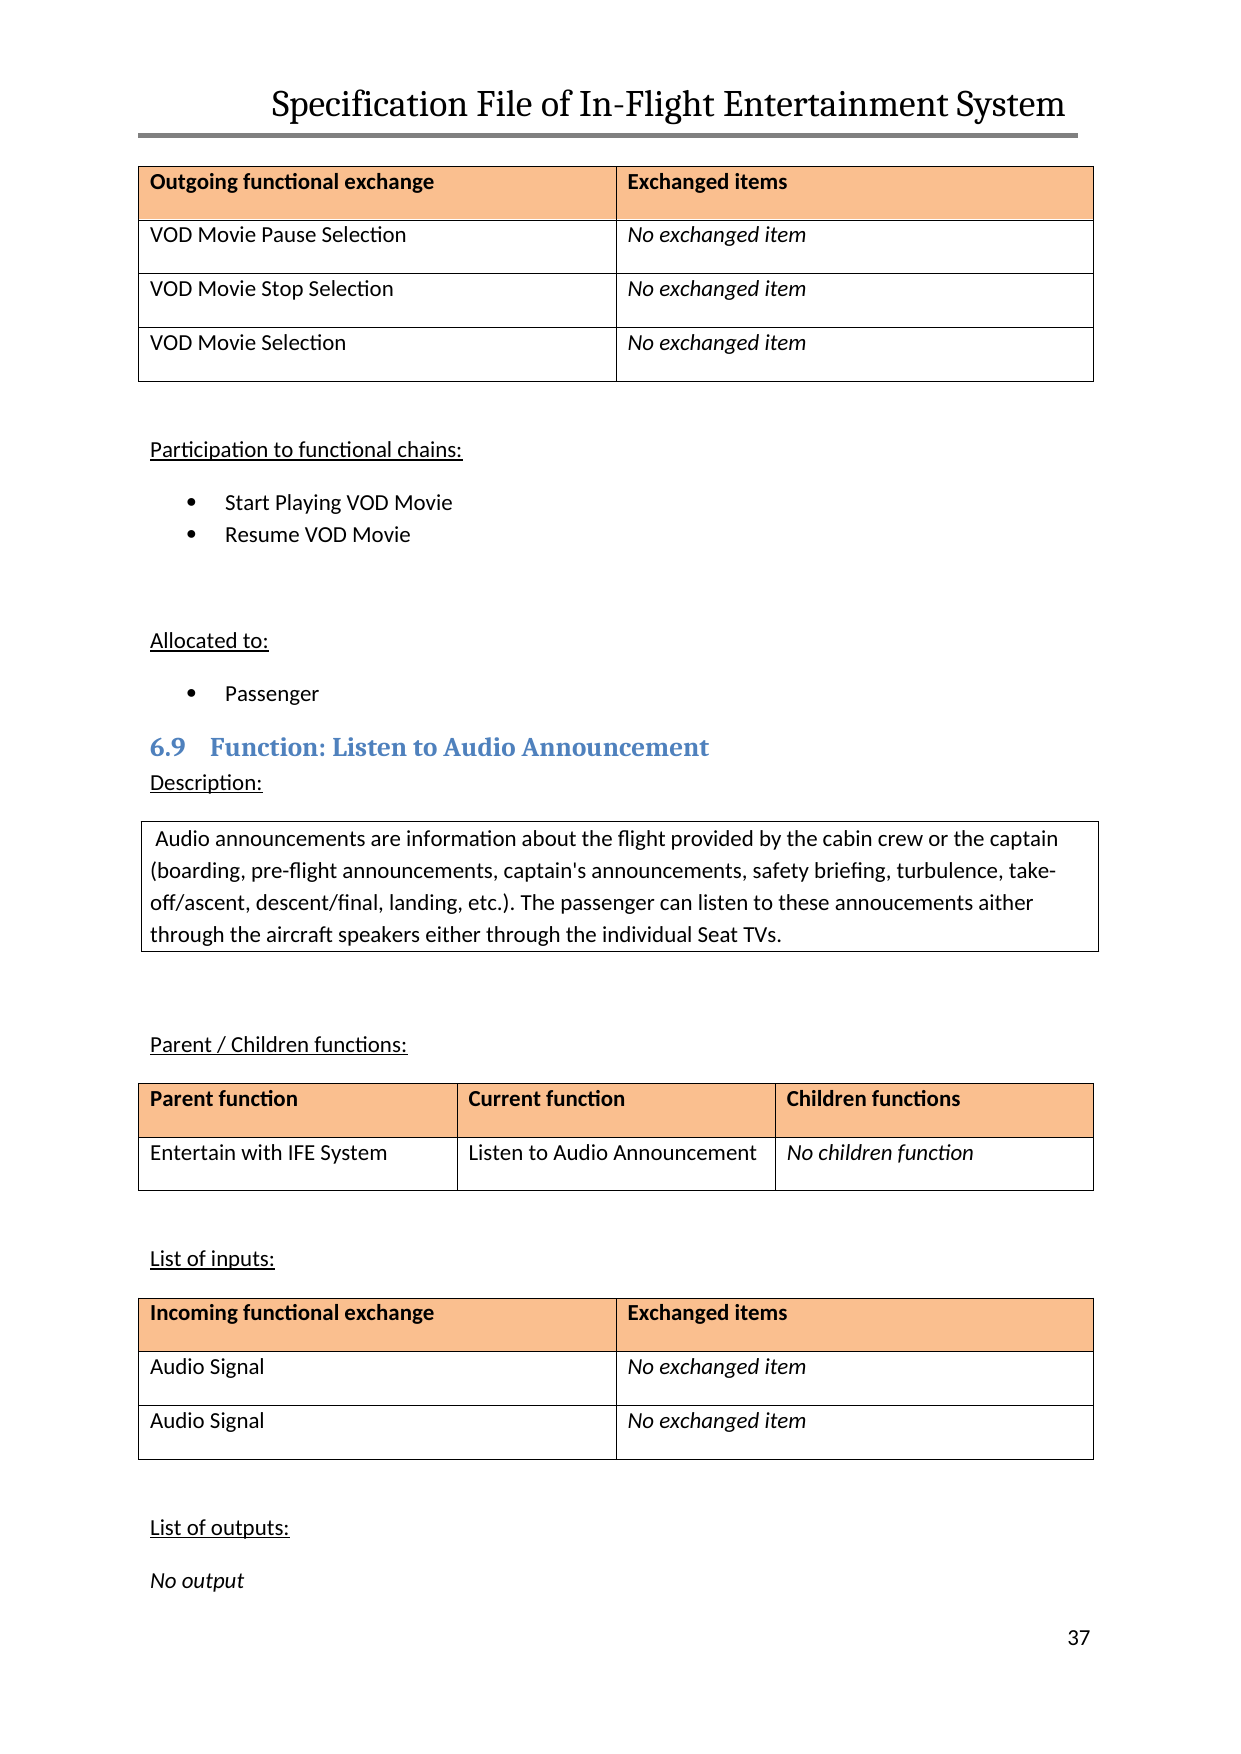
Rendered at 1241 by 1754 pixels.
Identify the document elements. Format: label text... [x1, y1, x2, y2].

table_cell Listen to Audio Announcement [458, 1138, 775, 1190]
table_header No exchanged item [617, 274, 1093, 327]
text Participation to functional chains: [150, 435, 1090, 463]
list Passenger [187, 679, 1090, 707]
table_header Exchanged items [617, 1299, 1093, 1351]
text List of inputs: [150, 1244, 1090, 1272]
table_header Audio Signal [139, 1406, 616, 1459]
text Parent / Children functions: [150, 1030, 1090, 1058]
text Description: [150, 768, 1090, 796]
text Audio announcements are information about the flight provided by the cabin crew or the captain (boarding, pre-flight announcements, captain's announcements, safety briefing, turbulence, take-off/ascent, descent/final, landing, etc.). The passenger can listen to these annoucements aither through the aircraft speakers either through the individual Seat TVs. [142, 822, 1098, 951]
table_header VOD Movie Stop Selection [139, 274, 616, 327]
table_cell No children function [776, 1138, 1093, 1190]
table_header No exchanged item [617, 1406, 1093, 1459]
table_header No exchanged item [617, 1352, 1093, 1405]
list Start Playing VOD Movie [187, 488, 1090, 516]
table_header Audio Signal [139, 1352, 616, 1405]
table_header No exchanged item [617, 221, 1093, 273]
text No output [150, 1566, 1090, 1594]
table_header Exchanged items [617, 167, 1093, 219]
table_header No exchanged item [617, 328, 1093, 381]
list Resume VOD Movie [187, 520, 1090, 548]
table_cell Entertain with IFE System [139, 1138, 457, 1190]
table_header Current function [458, 1084, 775, 1137]
text Allocated to: [150, 626, 1090, 654]
subtitle Function: Listen to Audio Announcement [150, 732, 1090, 763]
table_header Outgoing functional exchange [139, 167, 616, 219]
table_header Incoming functional exchange [139, 1299, 616, 1351]
table_header Children functions [776, 1084, 1093, 1137]
table_header VOD Movie Selection [139, 328, 616, 381]
table_header Parent function [139, 1084, 457, 1137]
table_header VOD Movie Pause Selection [139, 221, 616, 273]
text List of outputs: [150, 1513, 1090, 1541]
